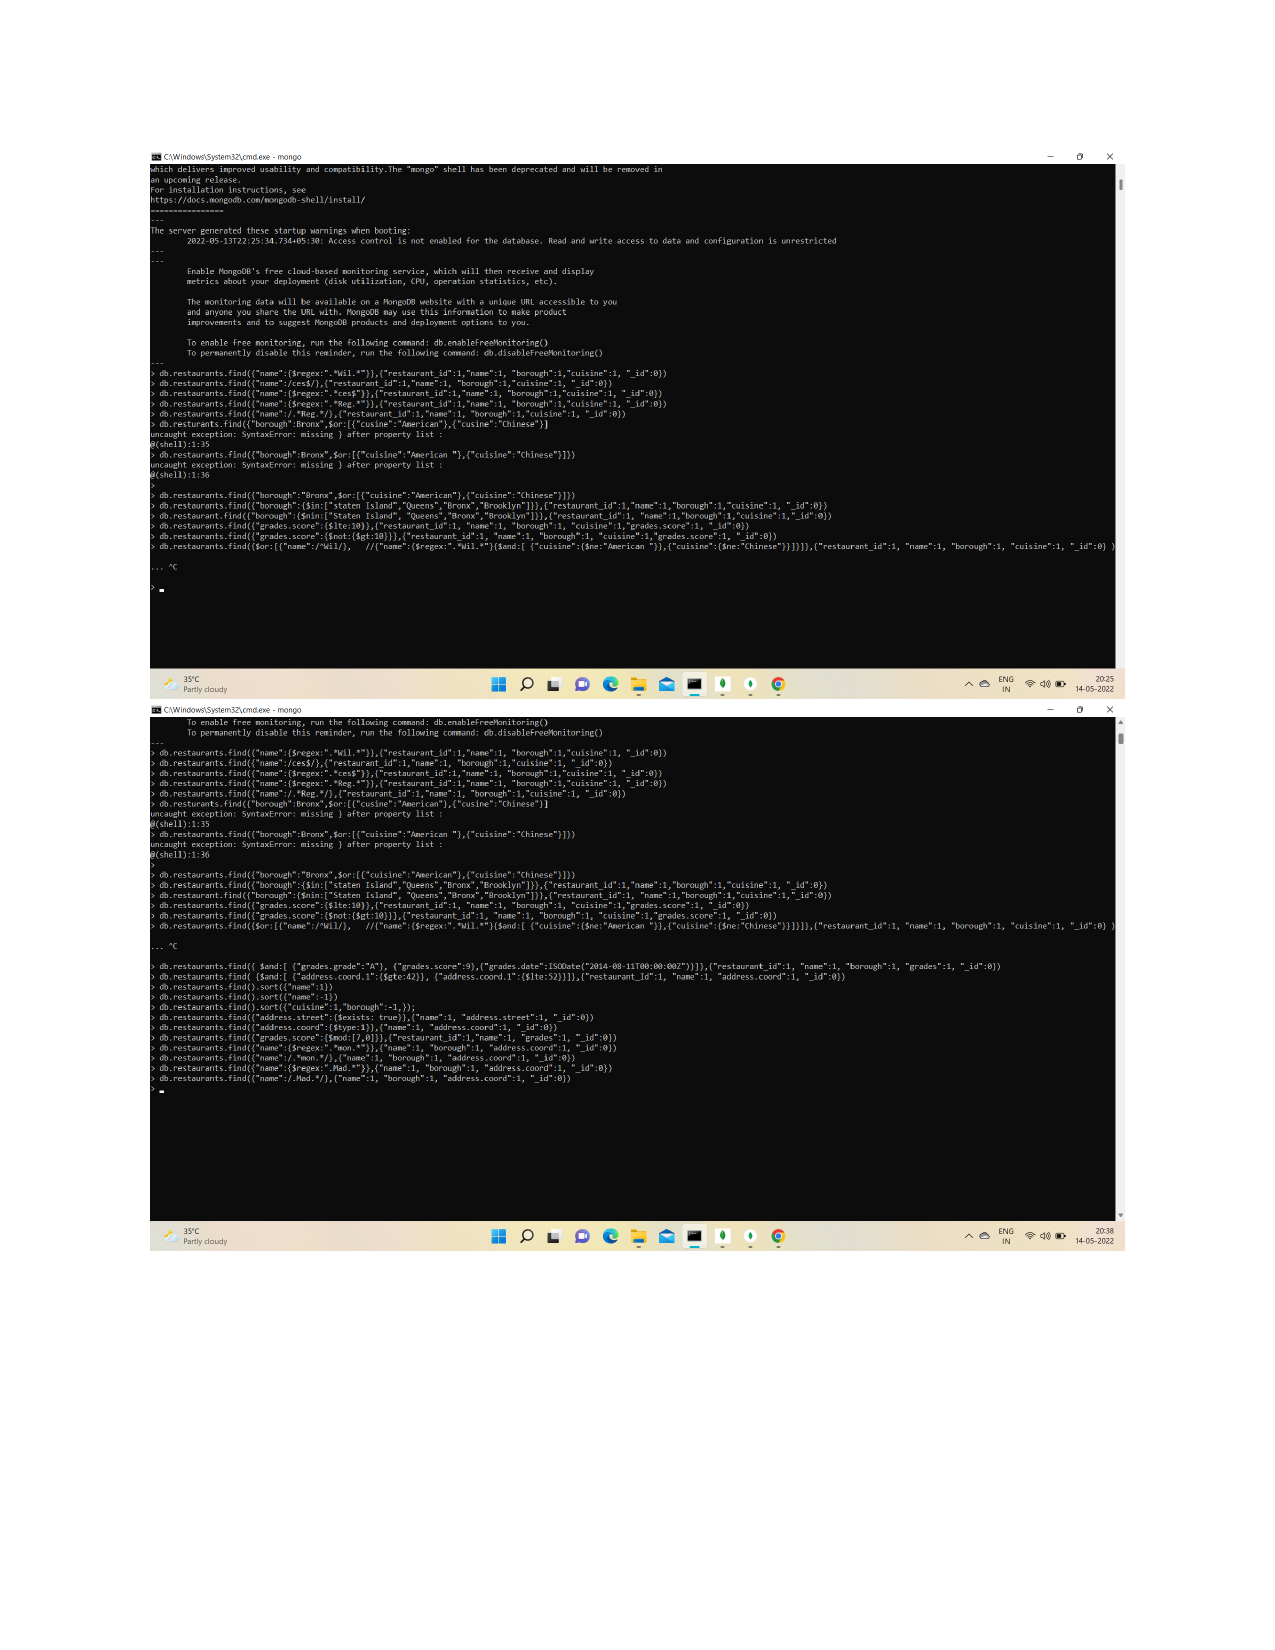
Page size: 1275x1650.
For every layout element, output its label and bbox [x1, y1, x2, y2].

picture [150, 150, 1125, 699]
picture [150, 702, 1125, 1251]
